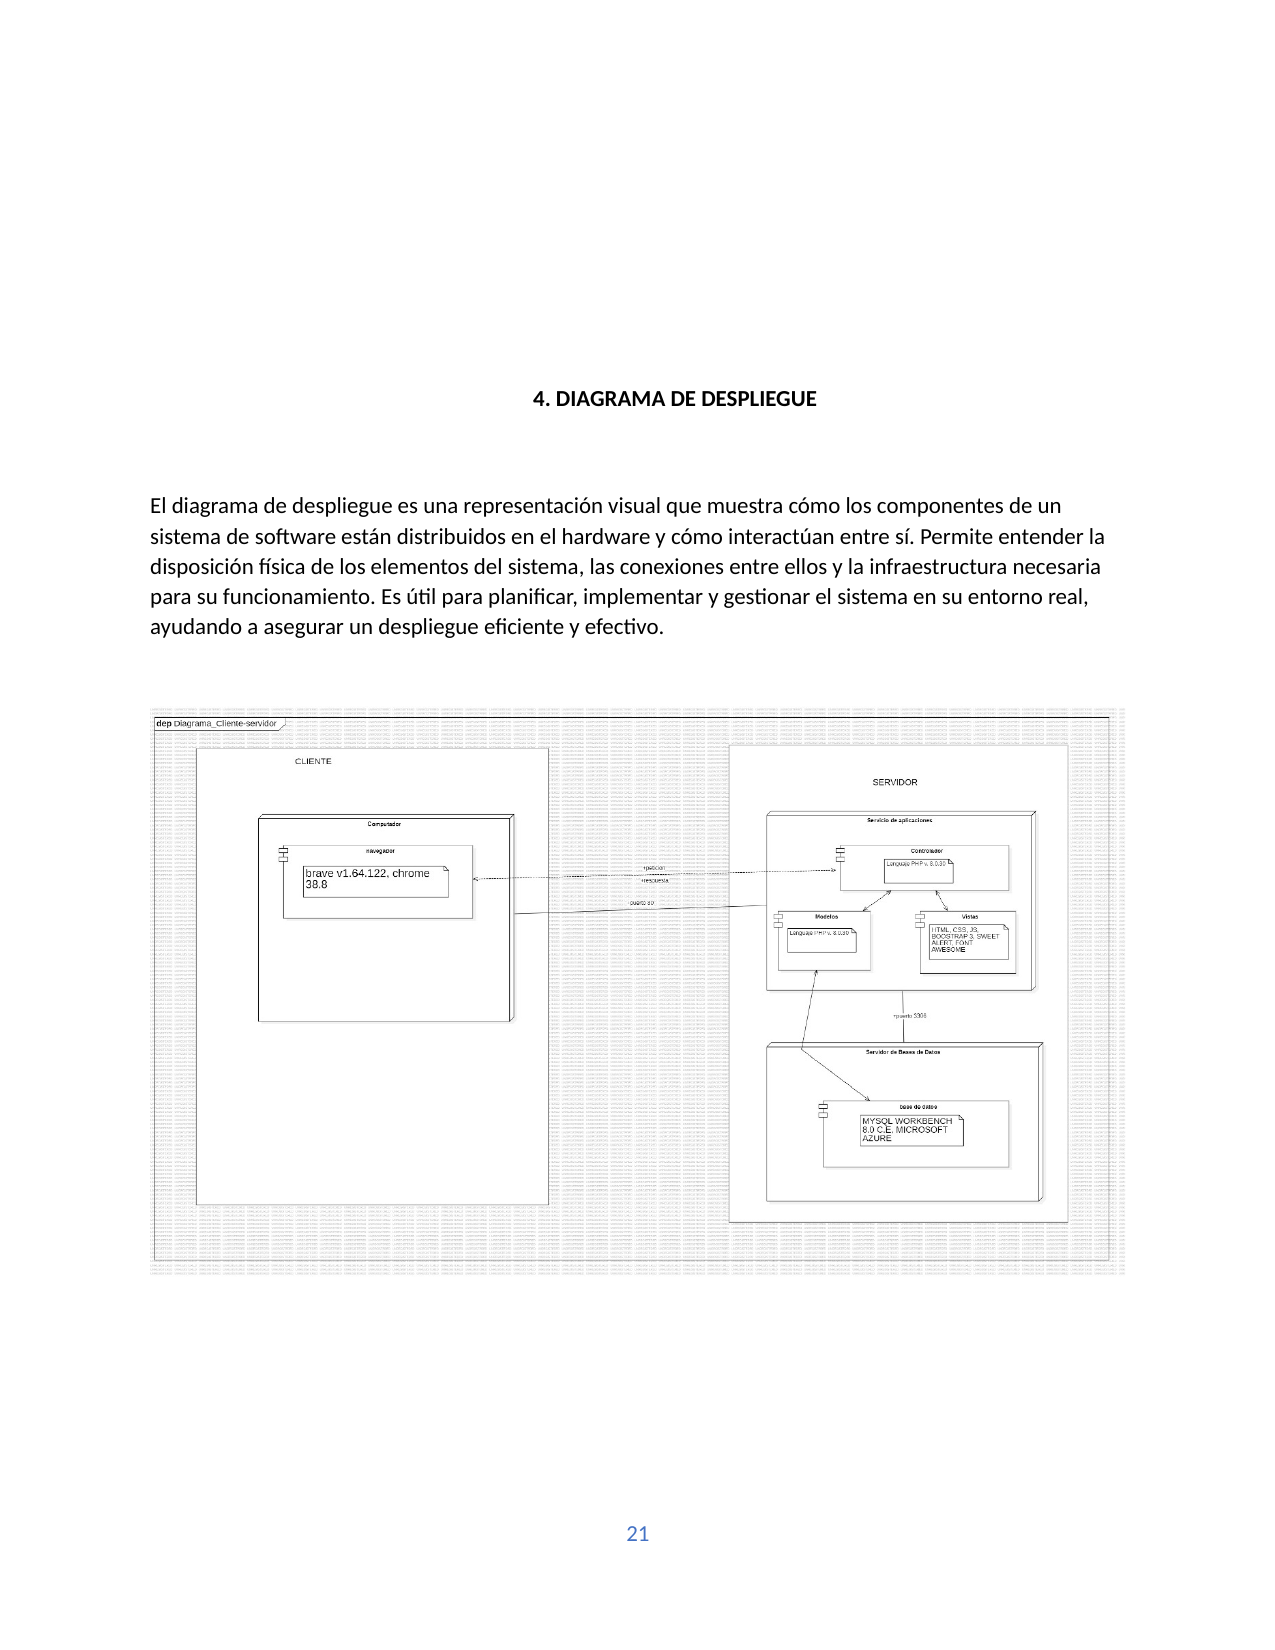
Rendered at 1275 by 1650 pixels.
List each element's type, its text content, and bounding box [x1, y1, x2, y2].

picture [150, 706, 1125, 1277]
list 4. DIAGRAMA DE DESPLIEGUE [225, 384, 1125, 412]
text El diagrama de despliegue es una representación visual que muestra cómo los componentes de un sistema de software están distribuidos en el hardware y cómo interactúan entre sí. Permite entender la disposición física de los elementos del sistema, las conexiones entre ellos y la infraestructura necesaria para su funcionamiento. Es útil para planificar, implementar y gestionar el sistema en su entorno real, ayudando a asegurar un despliegue eficiente y efectivo. [150, 492, 1125, 641]
